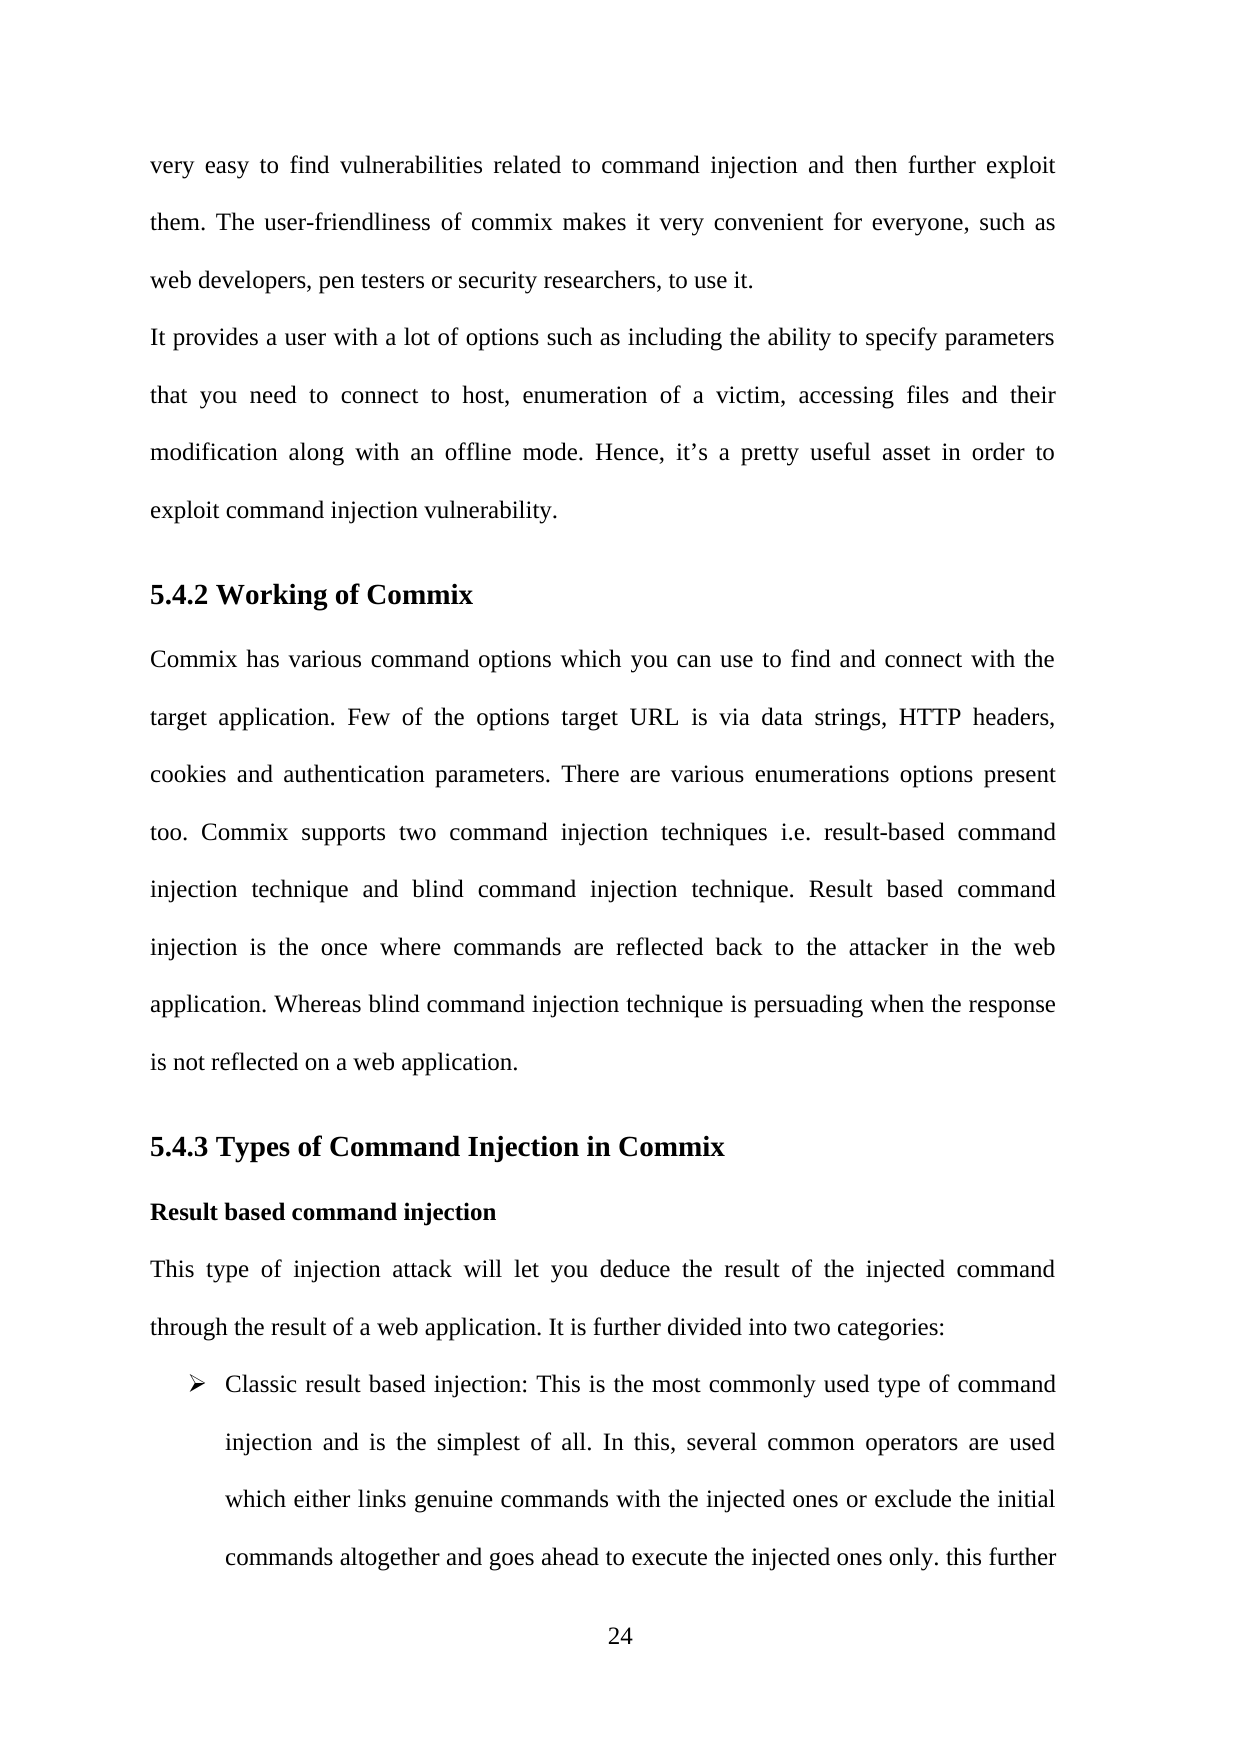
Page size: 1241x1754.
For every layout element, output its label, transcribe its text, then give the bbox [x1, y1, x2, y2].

text Commix has various command options which you can use to find and connect with the target application. Few of the options target URL is via data strings, HTTP headers, cookies and authentication parameters. There are various enumerations options present too. Commix supports two command injection techniques i.e. result-based command injection technique and blind command injection technique. Result based command injection is the once where commands are reflected back to the attacker in the web application. Whereas blind command injection technique is persuading when the response is not reflected on a web application. [150, 644, 1057, 1076]
text It provides a user with a lot of options such as including the ability to specify parameters that you need to connect to host, enumeration of a victim, accessing files and their modification along with an offline mode. Hence, it’s a pretty useful asset in order to exploit command injection vulnerability. [150, 322, 1057, 524]
text This type of injection attack will let you deduce the result of the injected command through the result of a web application. It is further divided into two categories: [150, 1254, 1057, 1340]
text Result based command injection [150, 1197, 1057, 1225]
subtitle 5.4.3 Types of Command Injection in Commix [150, 1129, 1090, 1163]
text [150, 150, 1057, 294]
subtitle 5.4.2 Working of Commix [150, 577, 1090, 611]
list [187, 1369, 1057, 1570]
